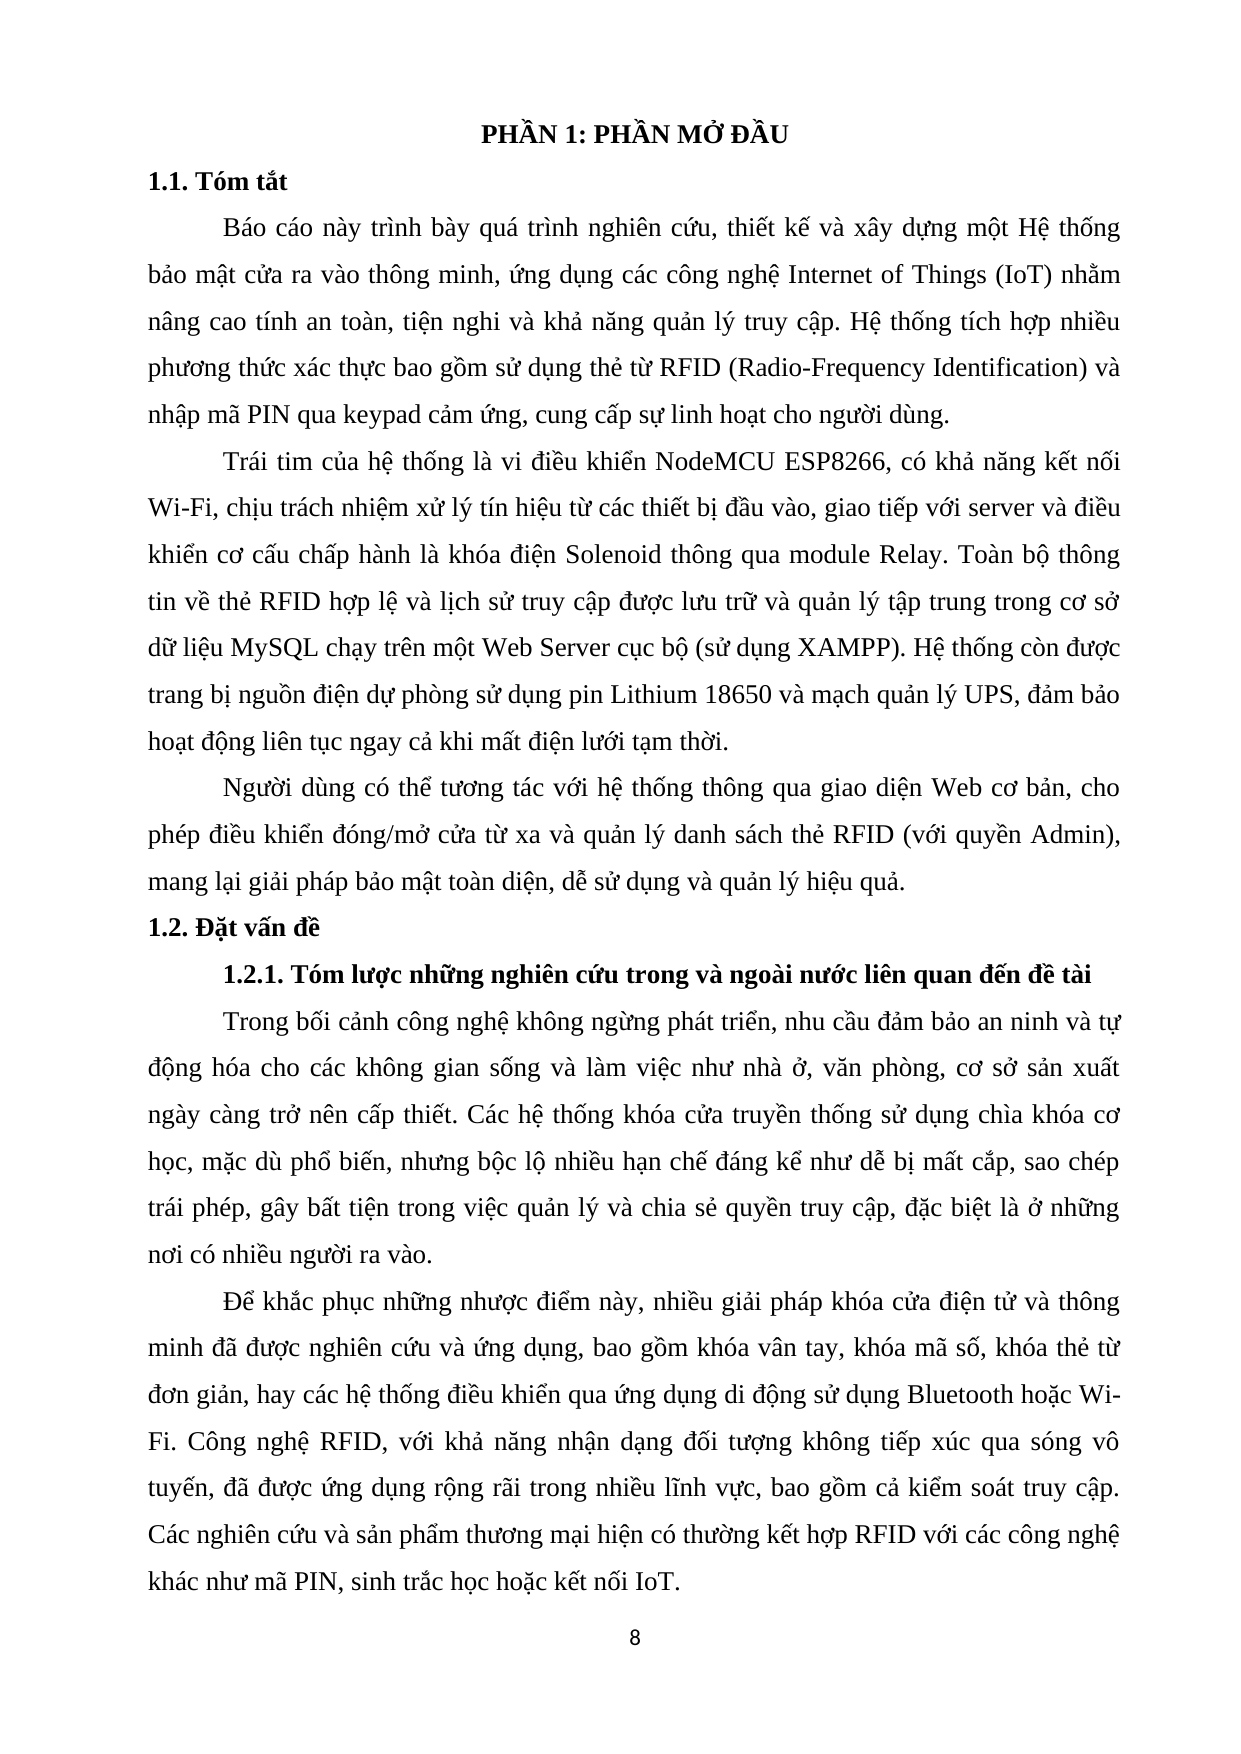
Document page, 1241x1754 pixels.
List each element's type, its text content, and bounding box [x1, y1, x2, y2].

text Trong bối cảnh công nghệ không ngừng phát triển, nhu cầu đảm bảo an ninh và tự động hóa cho các không gian sống và làm việc như nhà ở, văn phòng, cơ sở sản xuất ngày càng trở nên cấp thiết. Các hệ thống khóa cửa truyền thống sử dụng chìa khóa cơ học, mặc dù phổ biến, nhưng bộc lộ nhiều hạn chế đáng kể như dễ bị mất cắp, sao chép trái phép, gây bất tiện trong việc quản lý và chia sẻ quyền truy cập, đặc biệt là ở những nơi có nhiều người ra vào. [148, 1005, 1122, 1269]
text Báo cáo này trình bày quá trình nghiên cứu, thiết kế và xây dựng một Hệ thống bảo mật cửa ra vào thông minh, ứng dụng các công nghệ Internet of Things (IoT) nhằm nâng cao tính an toàn, tiện nghi và khả năng quản lý truy cập. Hệ thống tích hợp nhiều phương thức xác thực bao gồm sử dụng thẻ từ RFID (Radio-Frequency Identification) và nhập mã PIN qua keypad cảm ứng, cung cấp sự linh hoạt cho người dùng. [148, 211, 1122, 429]
text 1.2.1. Tóm lược những nghiên cứu trong và ngoài nước liên quan đến đề tài [148, 958, 1122, 989]
text PHẦN 1: PHẦN MỞ ĐẦU [148, 118, 1122, 149]
text 1.2. Đặt vấn đề [148, 911, 1122, 943]
text Người dùng có thể tương tác với hệ thống thông qua giao diện Web cơ bản, cho phép điều khiển đóng/mở cửa từ xa và quản lý danh sách thẻ RFID (với quyền Admin), mang lại giải pháp bảo mật toàn diện, dễ sử dụng và quản lý hiệu quả. [148, 771, 1122, 896]
text 1.1. Tóm tắt [148, 165, 1122, 196]
text Trái tim của hệ thống là vi điều khiển NodeMCU ESP8266, có khả năng kết nối Wi-Fi, chịu trách nhiệm xử lý tín hiệu từ các thiết bị đầu vào, giao tiếp với server và điều khiển cơ cấu chấp hành là khóa điện Solenoid thông qua module Relay. Toàn bộ thông tin về thẻ RFID hợp lệ và lịch sử truy cập được lưu trữ và quản lý tập trung trong cơ sở dữ liệu MySQL chạy trên một Web Server cục bộ (sử dụng XAMPP). Hệ thống còn được trang bị nguồn điện dự phòng sử dụng pin Lithium 18650 và mạch quản lý UPS, đảm bảo hoạt động liên tục ngay cả khi mất điện lưới tạm thời. [148, 445, 1122, 756]
text Để khắc phục những nhược điểm này, nhiều giải pháp khóa cửa điện tử và thông minh đã được nghiên cứu và ứng dụng, bao gồm khóa vân tay, khóa mã số, khóa thẻ từ đơn giản, hay các hệ thống điều khiển qua ứng dụng di động sử dụng Bluetooth hoặc Wi-Fi. Công nghệ RFID, với khả năng nhận dạng đối tượng không tiếp xúc qua sóng vô tuyến, đã được ứng dụng rộng rãi trong nhiều lĩnh vực, bao gồm cả kiểm soát truy cập. Các nghiên cứu và sản phẩm thương mại hiện có thường kết hợp RFID với các công nghệ khác như mã PIN, sinh trắc học hoặc kết nối IoT. [148, 1285, 1122, 1596]
